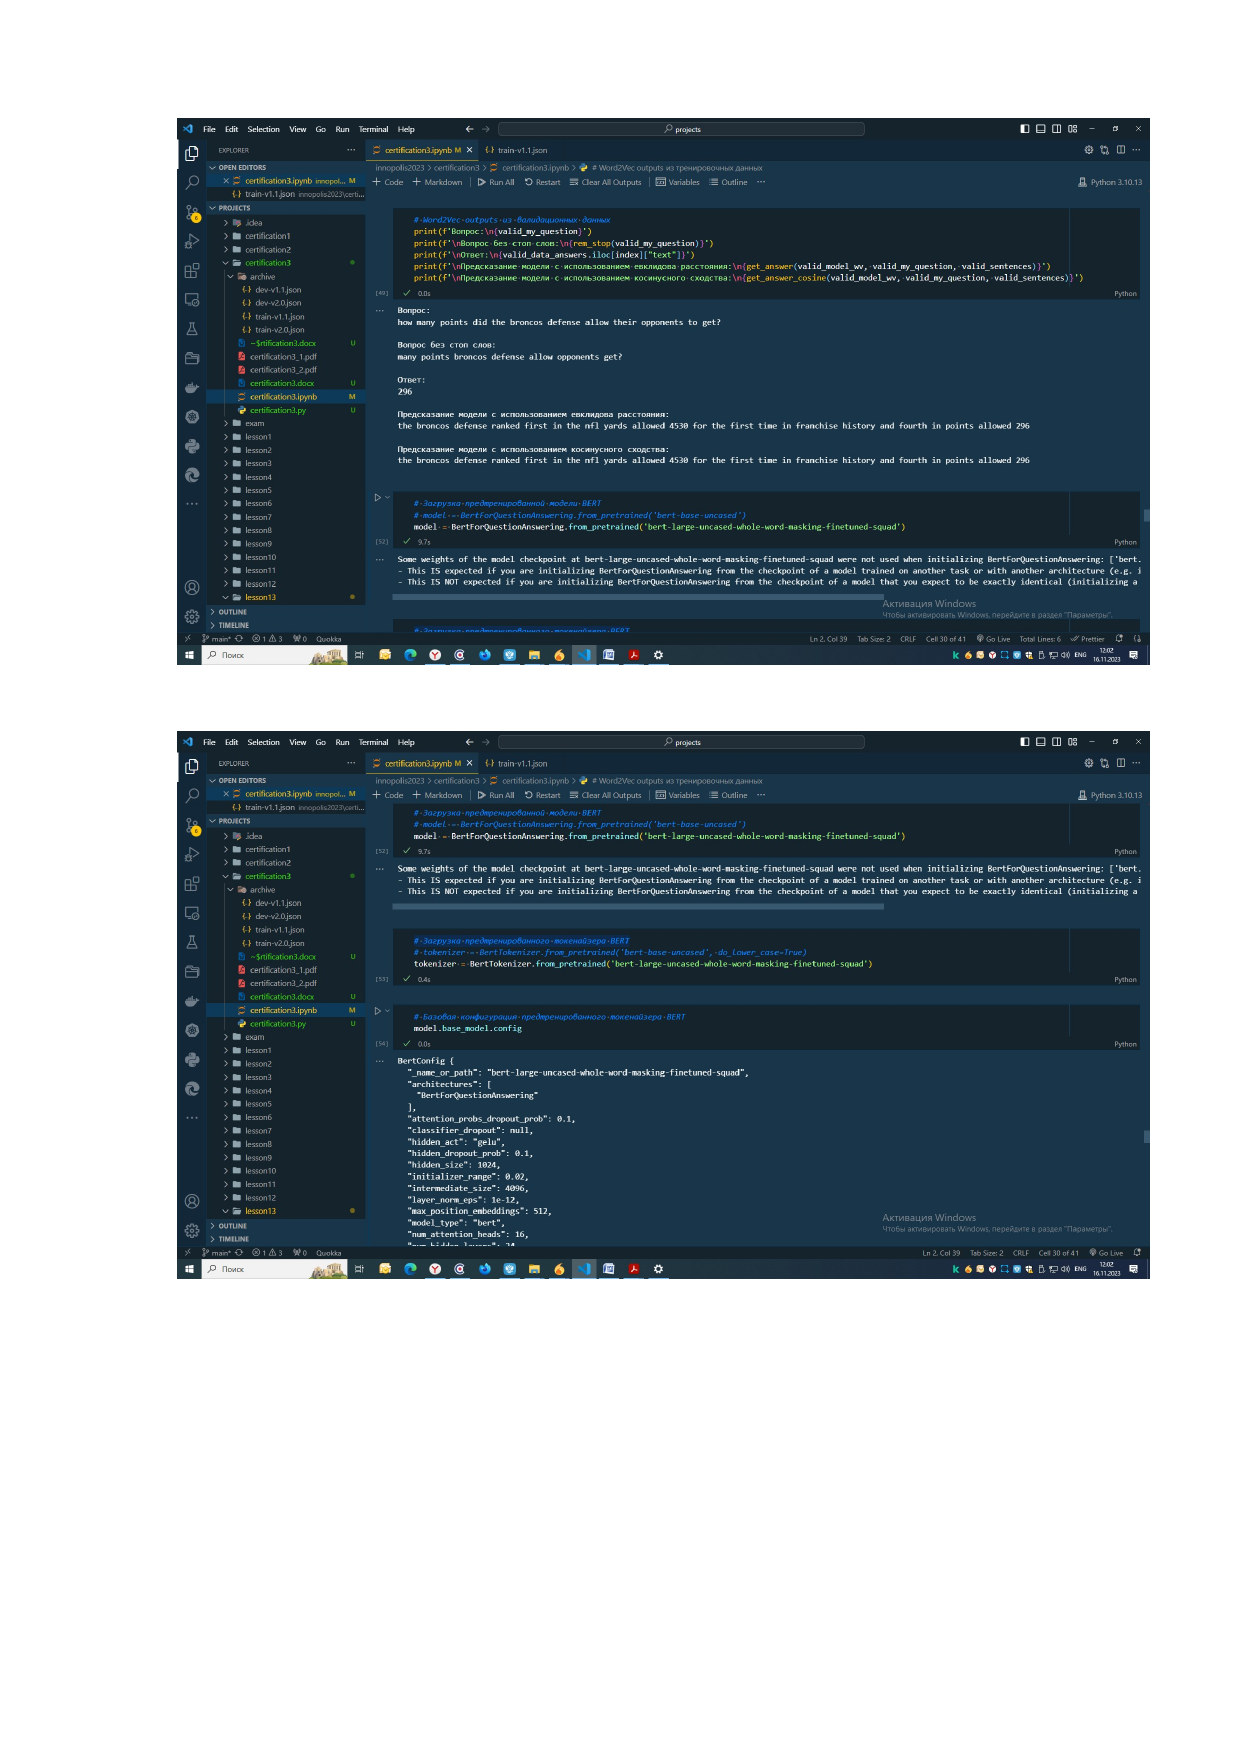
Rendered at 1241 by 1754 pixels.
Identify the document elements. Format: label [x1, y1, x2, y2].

picture [177, 118, 1150, 665]
picture [177, 731, 1150, 1279]
